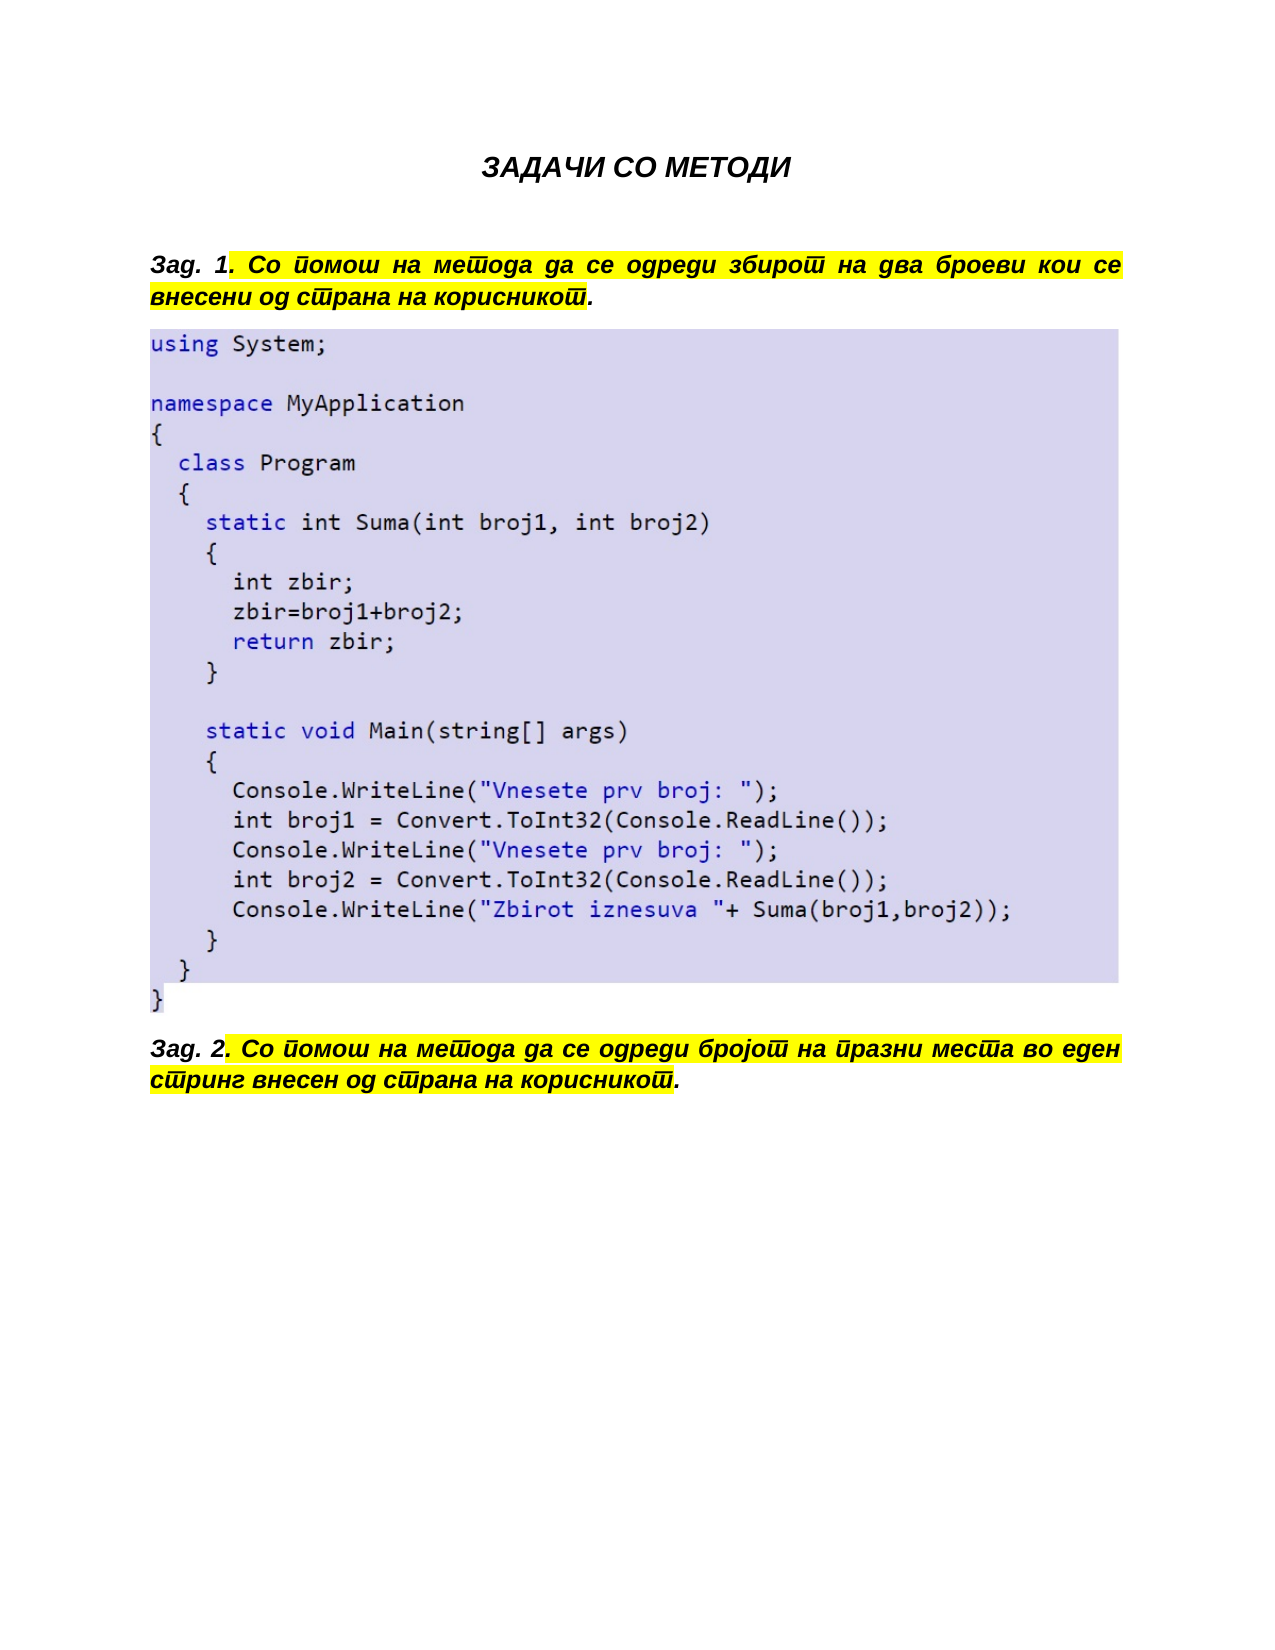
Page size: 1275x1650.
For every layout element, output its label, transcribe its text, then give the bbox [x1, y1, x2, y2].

text Зад. 1. Со помош на метода да се одреди збирот на два броеви кои се внесени од страна на корисникот. [150, 251, 1125, 310]
text Зад. 2. Со помош на метода да се одреди бројот на празни места во еден стринг внесен од страна на корисникот. [150, 1034, 1125, 1094]
picture [150, 329, 1125, 1016]
text ЗАДАЧИ СО МЕТОДИ [150, 150, 1125, 183]
